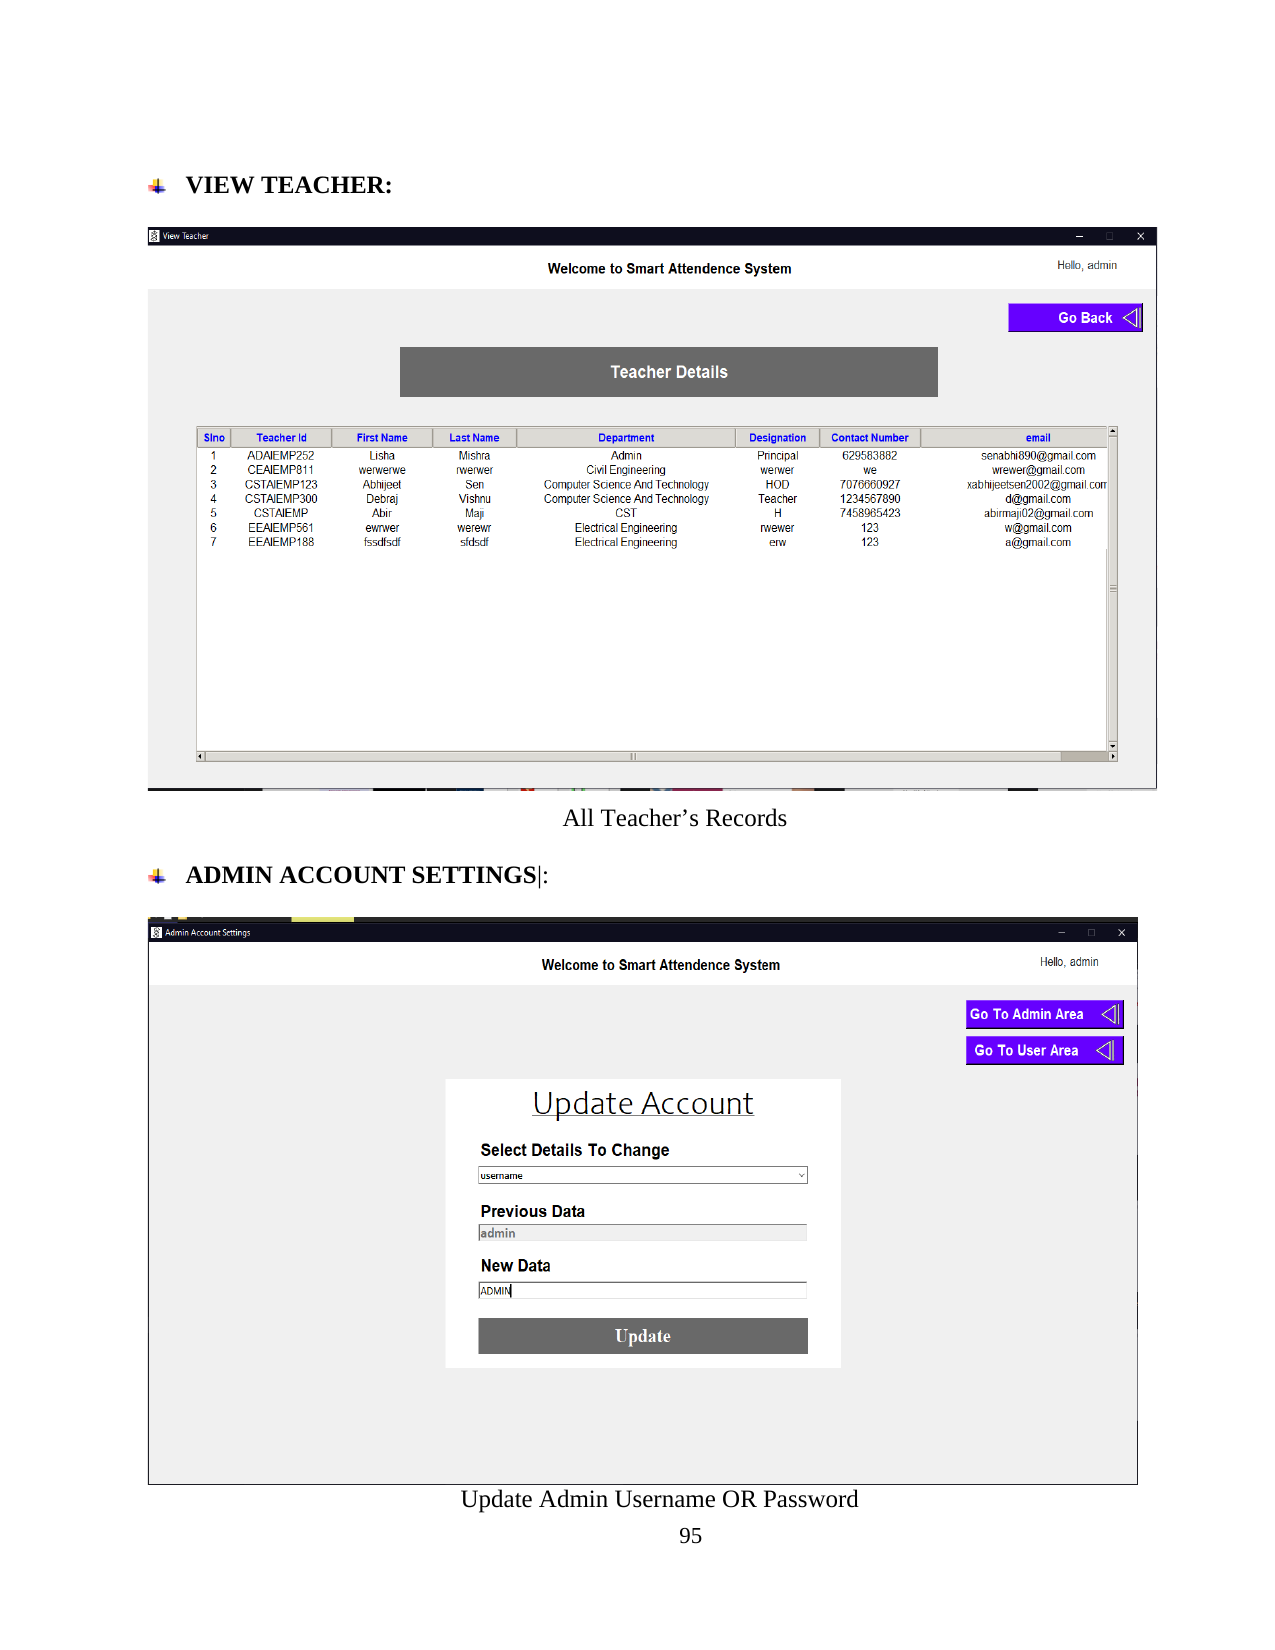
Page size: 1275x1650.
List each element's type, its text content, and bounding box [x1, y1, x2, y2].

text Update Admin Username OR Password [148, 1484, 1233, 1513]
picture [147, 227, 1158, 791]
picture [148, 177, 166, 194]
list ADMIN ACCOUNT SETTINGS|: [148, 860, 1233, 889]
list VIEW TEACHER: [148, 170, 1233, 199]
picture [147, 917, 1138, 1485]
text All Teacher’s Records [148, 803, 1233, 832]
picture [148, 867, 166, 884]
